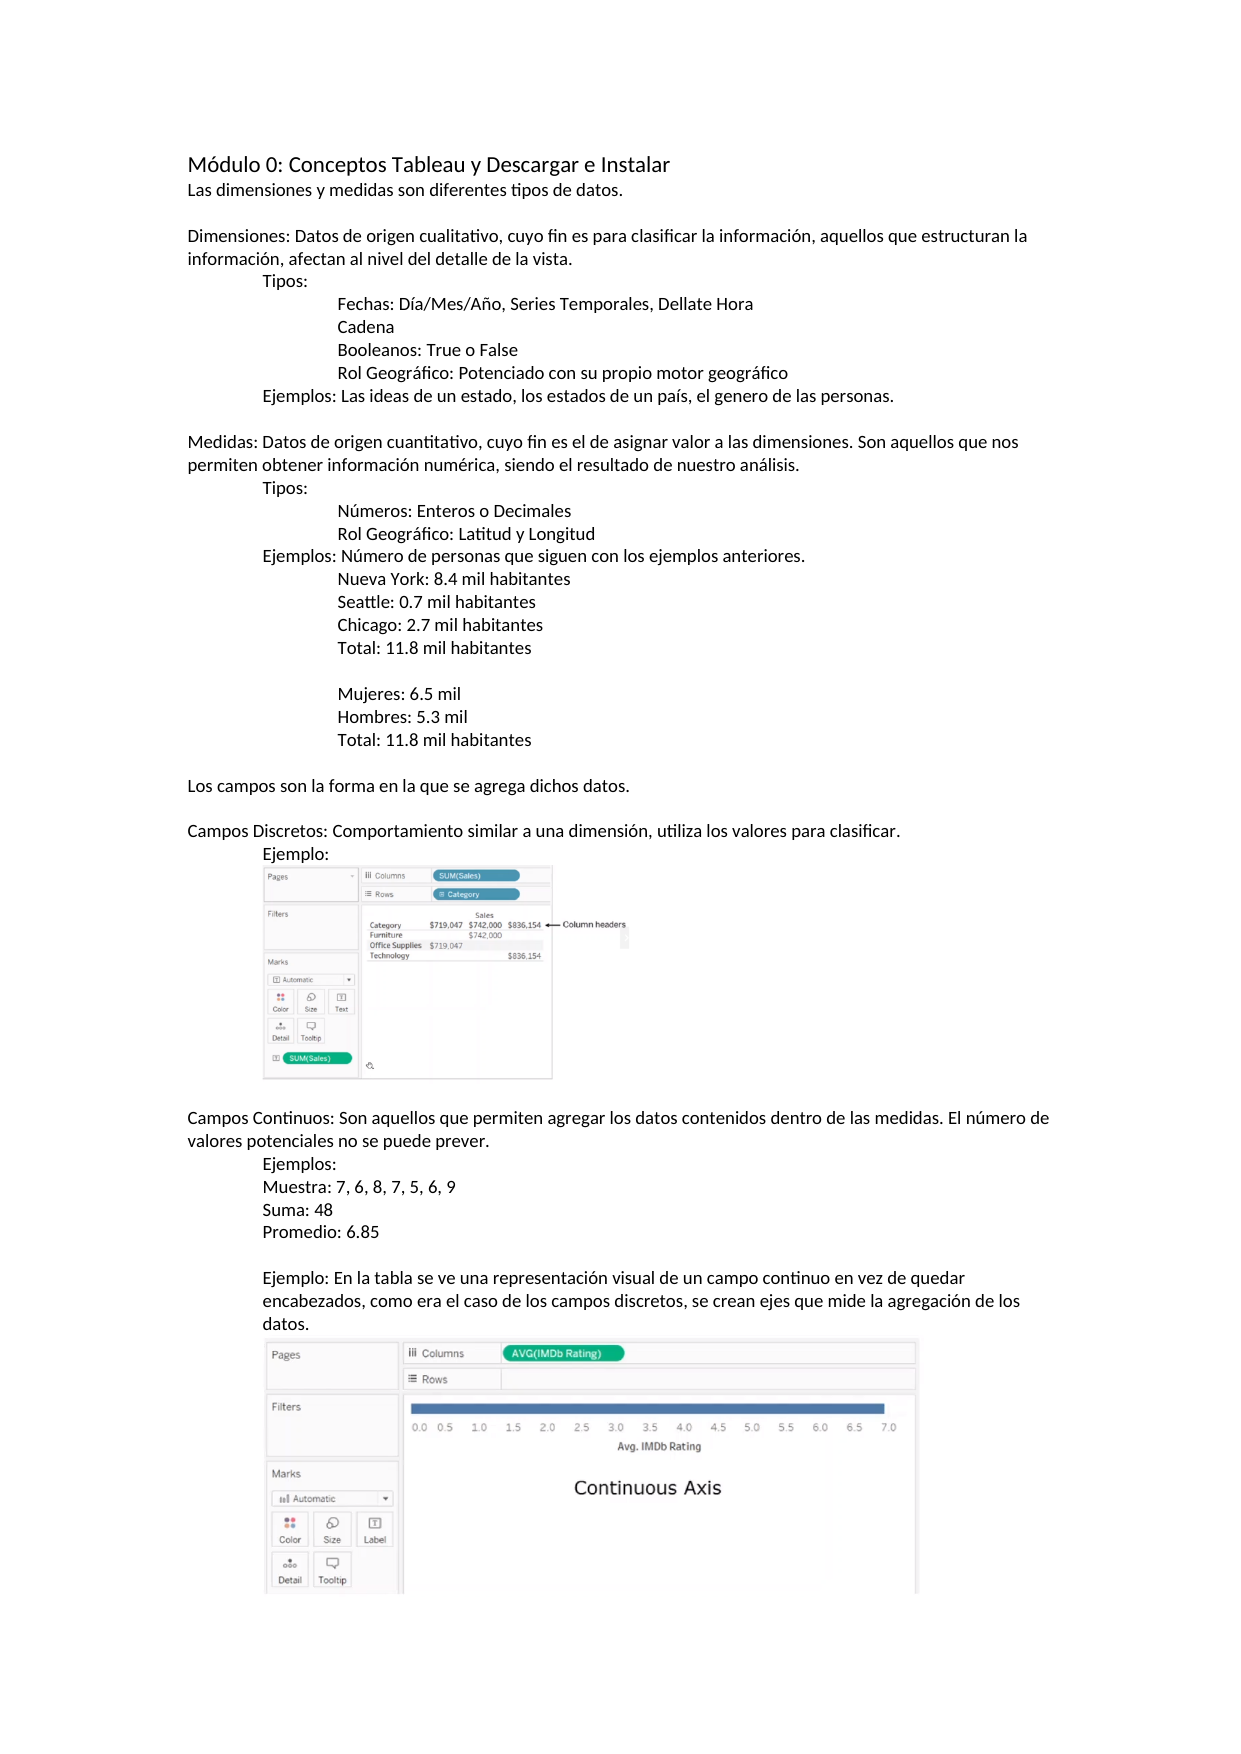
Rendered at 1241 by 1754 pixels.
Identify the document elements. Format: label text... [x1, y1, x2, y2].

text Total: 11.8 mil habitantes [337, 728, 1053, 751]
text Fechas: Día/Mes/Año, Series Temporales, Dellate Hora [337, 293, 1053, 316]
text Módulo 0: Conceptos Tableau y Descargar e Instalar [187, 150, 1053, 178]
picture [262, 1335, 924, 1597]
picture [262, 865, 630, 1084]
text Total: 11.8 mil habitantes [337, 636, 1053, 659]
text Mujeres: 6.5 mil [337, 682, 1053, 705]
text Las dimensiones y medidas son diferentes tipos de datos. [187, 178, 1053, 201]
text Booleanos: True o False [337, 338, 1053, 361]
text Campos Discretos: Comportamiento similar a una dimensión, utiliza los valores para clasificar. [187, 820, 1053, 843]
text Seattle: 0.7 mil habitantes [337, 591, 1053, 613]
text Medidas: Datos de origen cuantitativo, cuyo fin es el de asignar valor a las dimensiones. Son aquellos que nos permiten obtener información numérica, siendo el resultado de nuestro análisis. [187, 430, 1053, 476]
text Tipos: [262, 270, 1053, 293]
text Suma: 48 [262, 1198, 1053, 1221]
text Ejemplo: [262, 843, 1053, 866]
text Campos Continuos: Son aquellos que permiten agregar los datos contenidos dentro de las medidas. El número de valores potenciales no se puede prever. [187, 1106, 1053, 1152]
text Números: Enteros o Decimales [337, 499, 1053, 522]
text Ejemplo: En la tabla se ve una representación visual de un campo continuo en vez de quedar encabezados, como era el caso de los campos discretos, se crean ejes que mide la agregación de los datos. [262, 1267, 1053, 1335]
text Los campos son la forma en la que se agrega dichos datos. [187, 774, 1053, 797]
text Chicago: 2.7 mil habitantes [337, 613, 1053, 636]
text Ejemplos: Las ideas de un estado, los estados de un país, el genero de las personas. [262, 384, 1053, 407]
text Rol Geográfico: Potenciado con su propio motor geográfico [337, 361, 1053, 384]
text Hombres: 5.3 mil [337, 705, 1053, 728]
text Nueva York: 8.4 mil habitantes [337, 568, 1053, 591]
text Ejemplos: [262, 1152, 1053, 1175]
text Promedio: 6.85 [262, 1221, 1053, 1244]
text Ejemplos: Número de personas que siguen con los ejemplos anteriores. [262, 545, 1053, 568]
text Cadena [337, 316, 1053, 338]
text Dimensiones: Datos de origen cualitativo, cuyo fin es para clasificar la información, aquellos que estructuran la información, afectan al nivel del detalle de la vista. [187, 224, 1053, 270]
text Rol Geográfico: Latitud y Longitud [337, 522, 1053, 545]
text Tipos: [262, 476, 1053, 499]
text Muestra: 7, 6, 8, 7, 5, 6, 9 [262, 1175, 1053, 1198]
